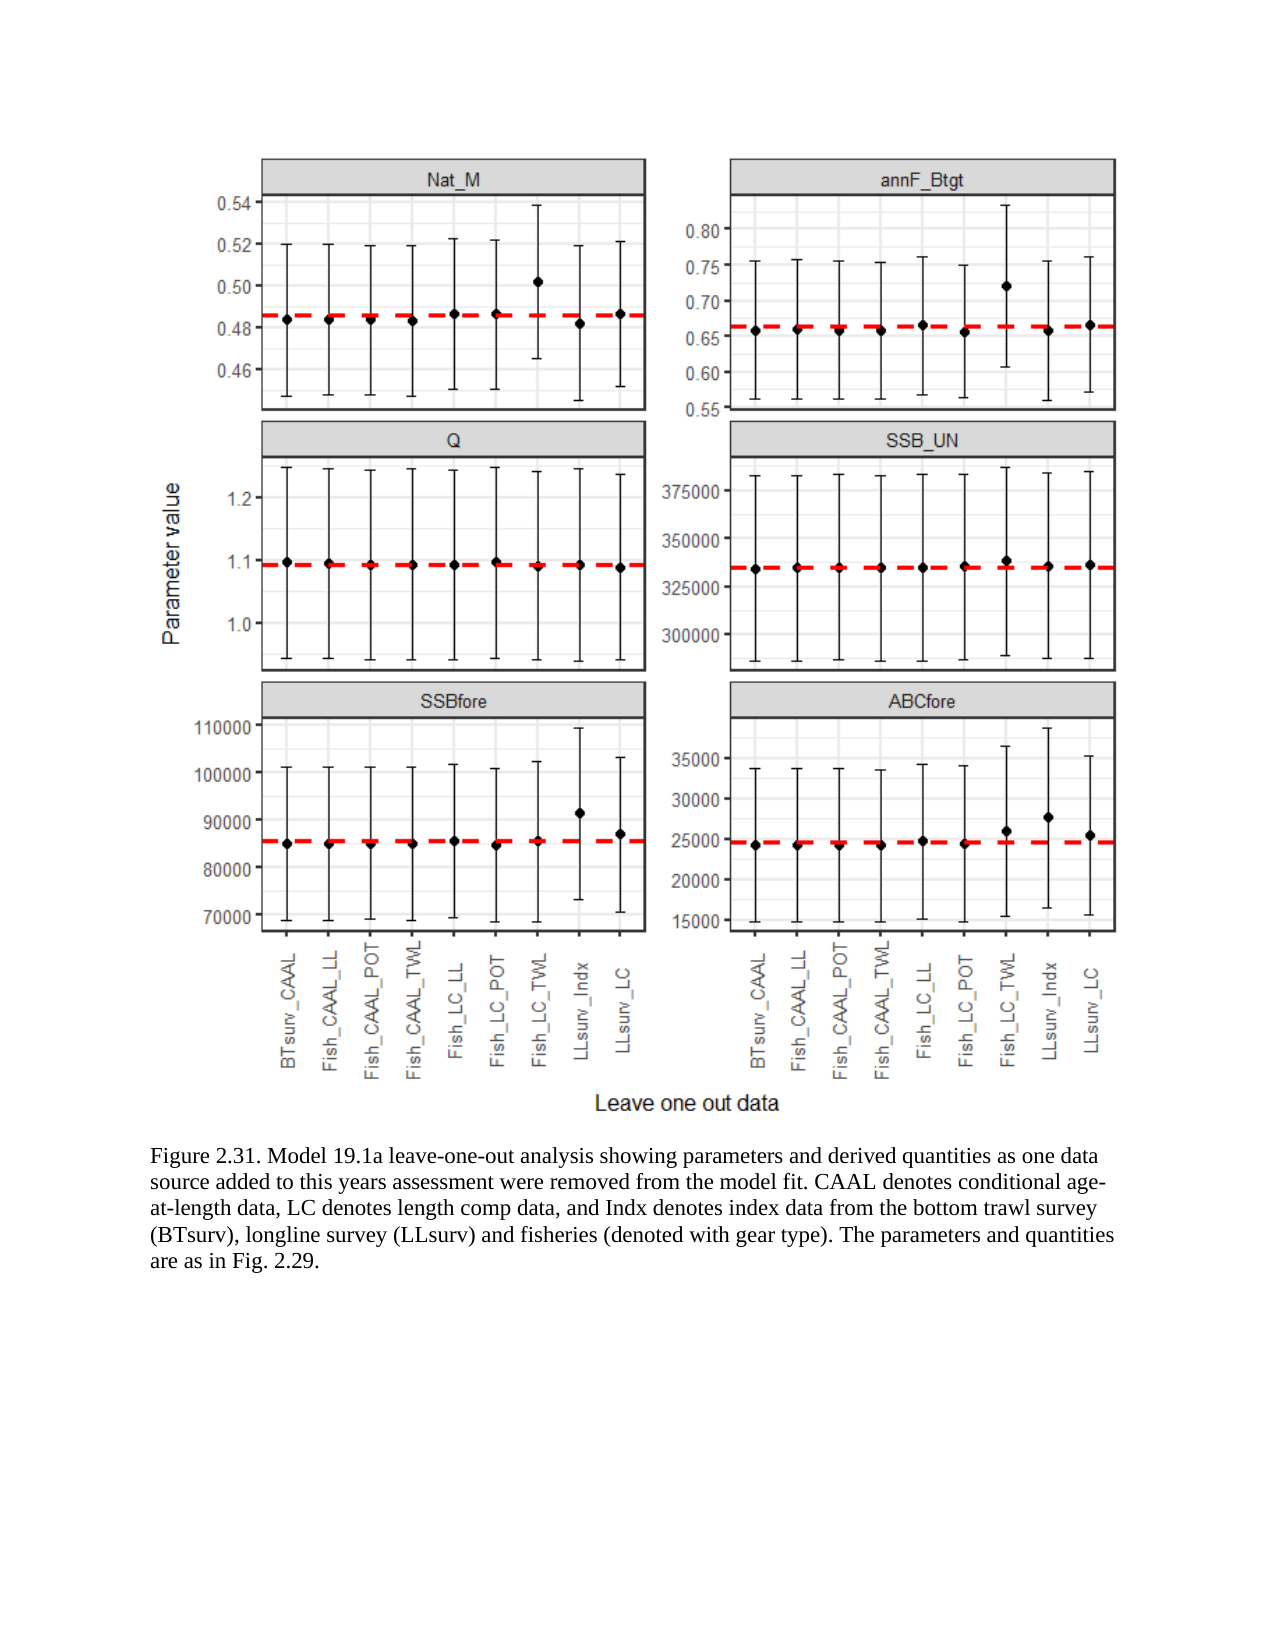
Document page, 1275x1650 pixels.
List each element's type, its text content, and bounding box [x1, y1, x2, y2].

subtitle Figure 2.31. Model 19.1a leave-one-out analysis showing parameters and derived quantities as one data source added to this years assessment were removed from the model fit. CAAL denotes conditional age-at-length data, LC denotes length comp data, and Indx denotes index data from the bottom trawl survey (BTsurv), longline survey (LLsurv) and fisheries (denoted with gear type). The parameters and quantities are as in Fig. 2.29. [150, 1142, 1125, 1273]
picture [150, 150, 1125, 1125]
